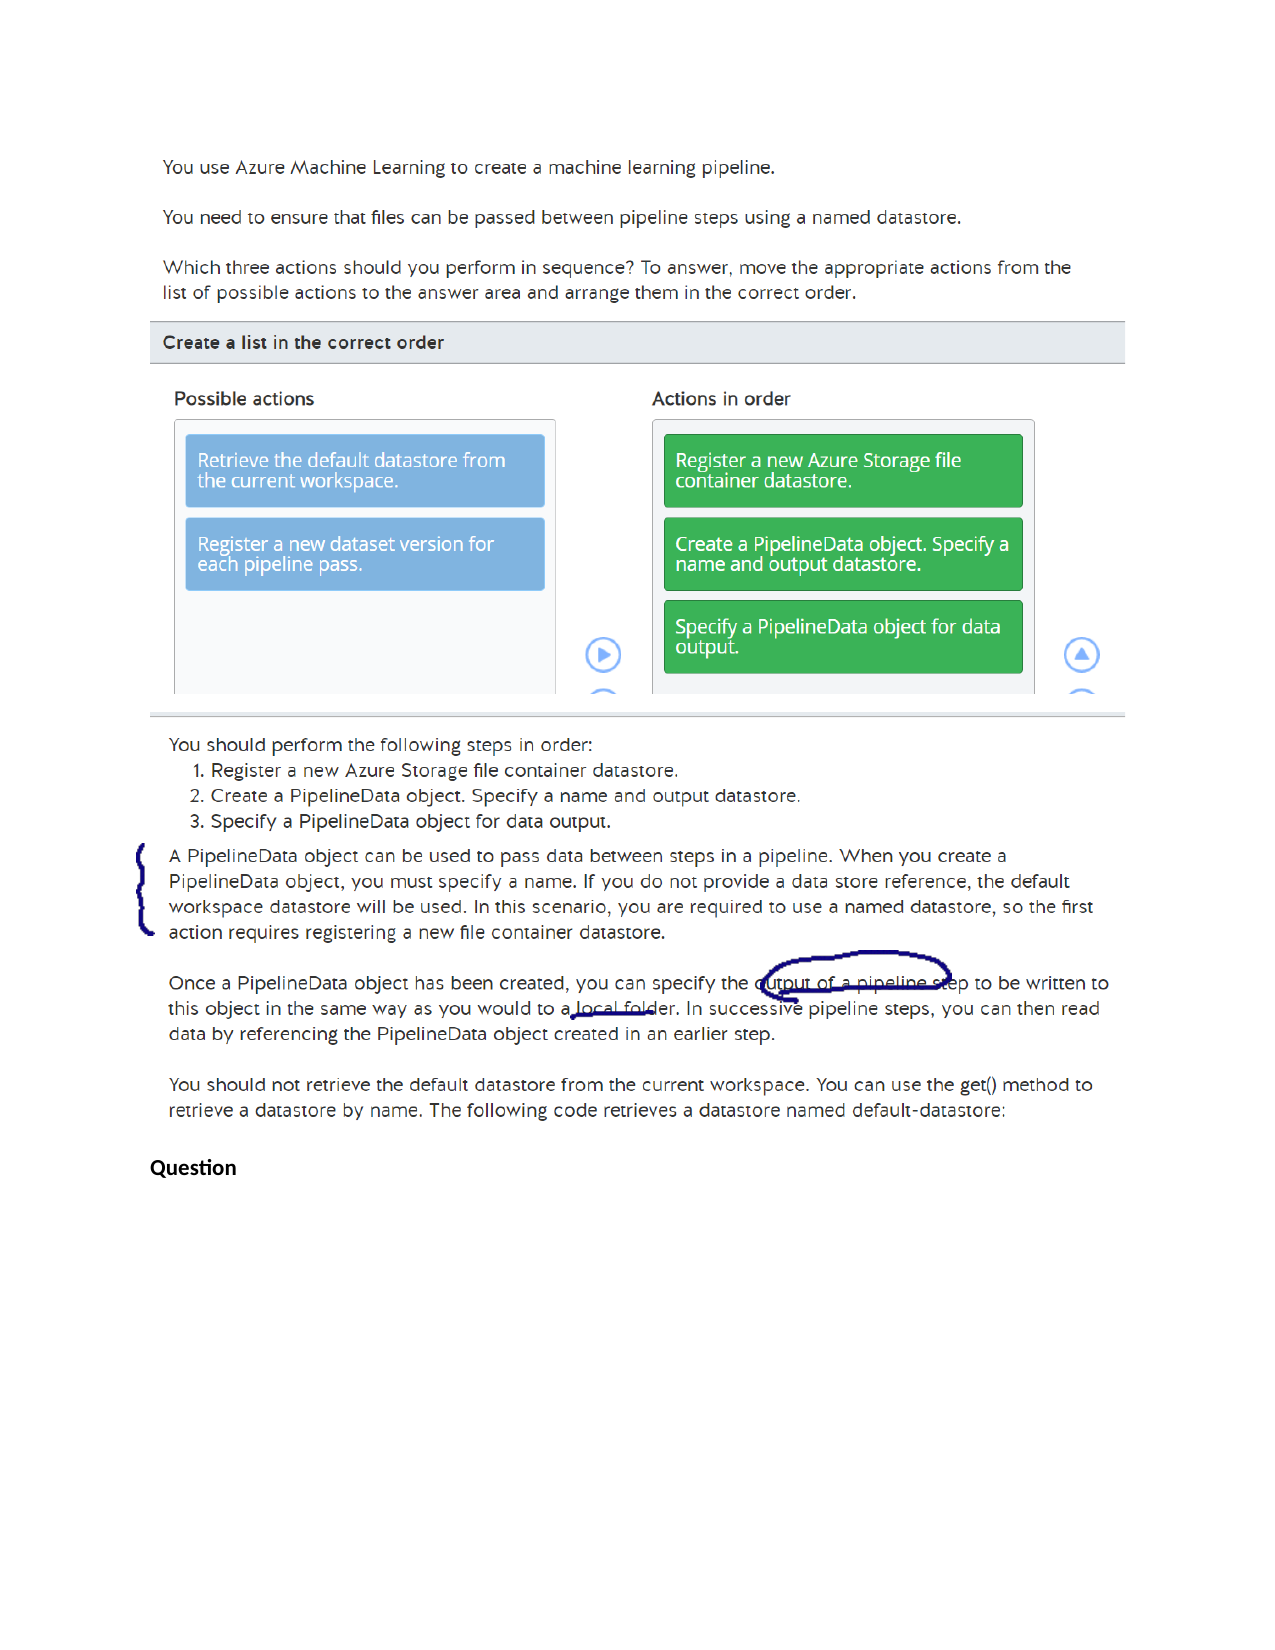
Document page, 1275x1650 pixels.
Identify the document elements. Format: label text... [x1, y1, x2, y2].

picture [136, 712, 1125, 1134]
picture [150, 150, 1125, 694]
text Question [150, 1153, 1125, 1181]
